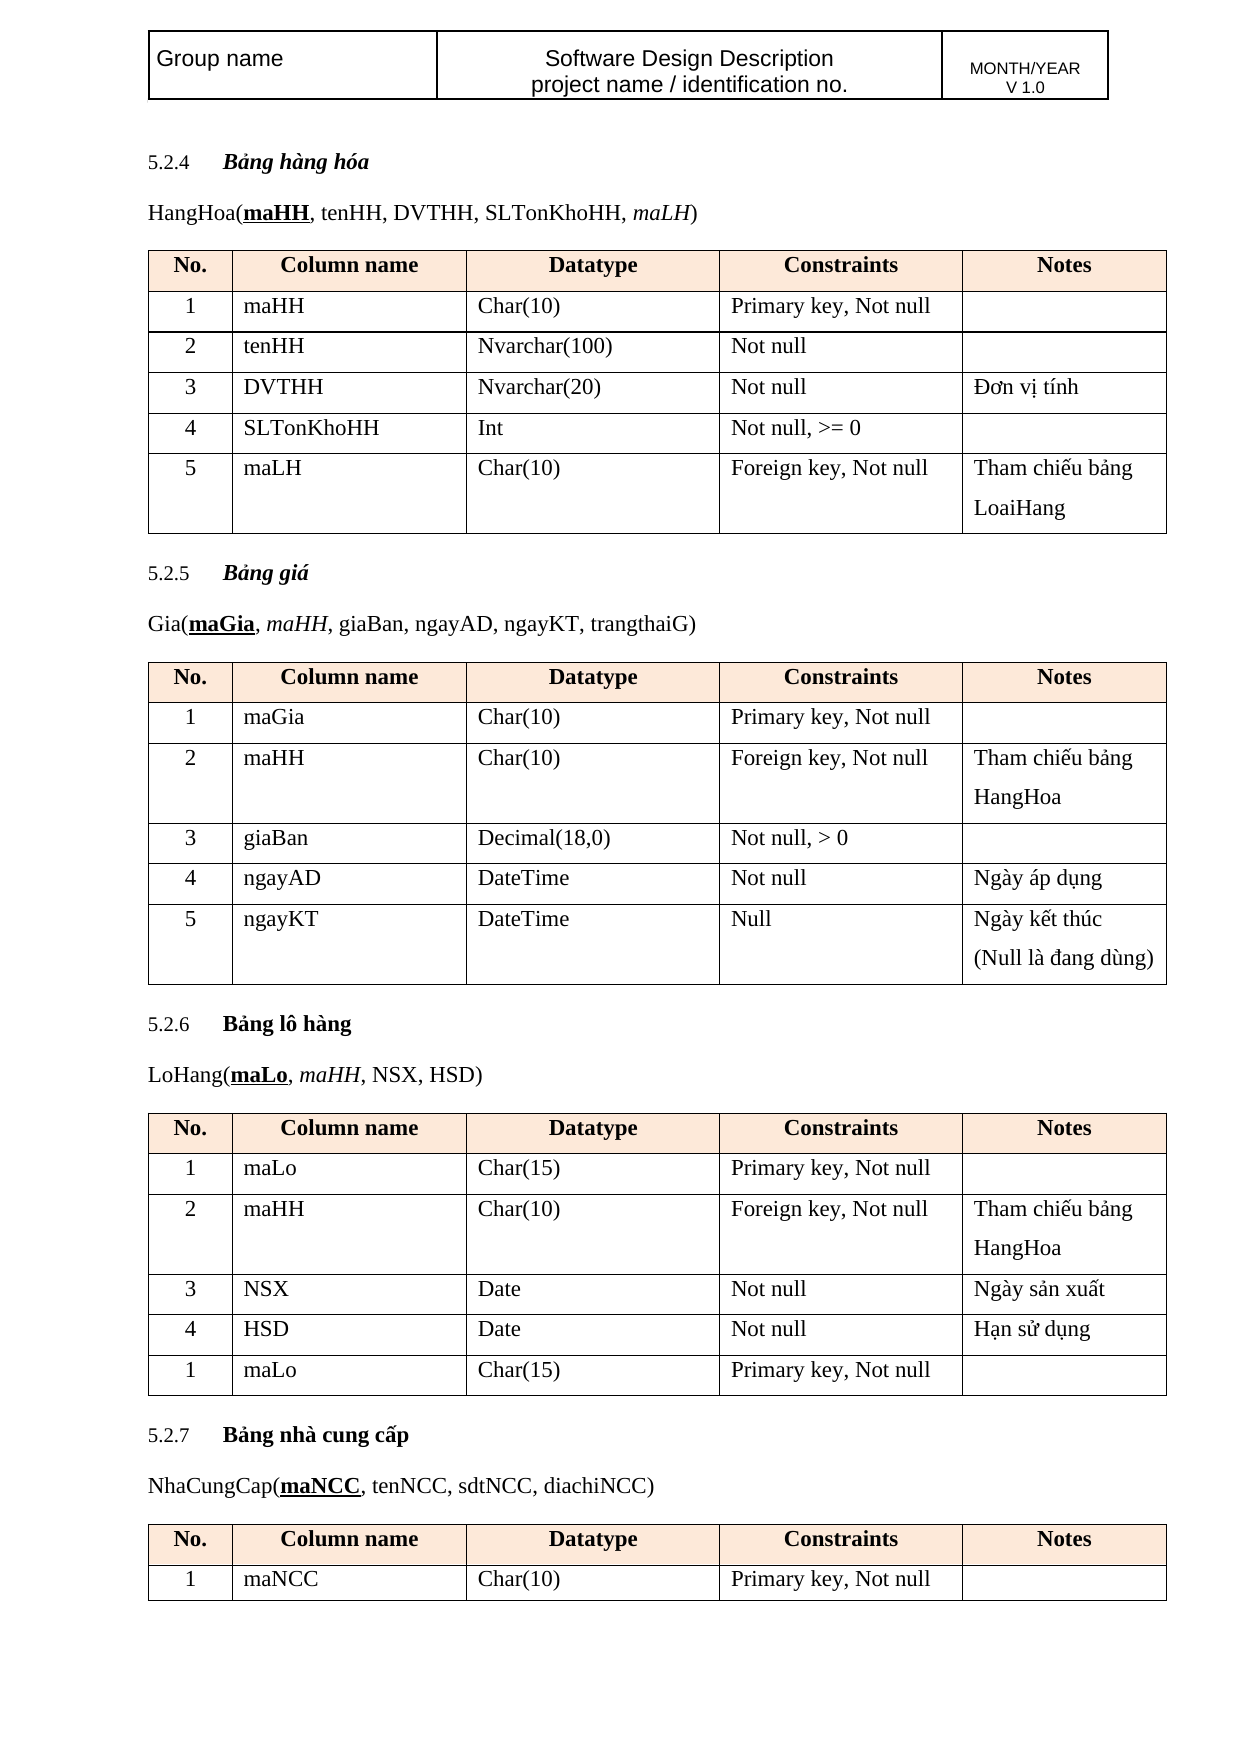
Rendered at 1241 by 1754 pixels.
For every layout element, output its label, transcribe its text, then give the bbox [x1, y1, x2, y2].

table_cell Foreign key, Not null [720, 1195, 962, 1274]
table_cell Int [467, 414, 719, 453]
table_header Constraints [720, 251, 962, 291]
table_cell 2 [149, 744, 232, 823]
table_cell [963, 824, 1166, 863]
table_cell [963, 414, 1166, 453]
table_cell Char(10) [467, 292, 719, 331]
table_cell DVTHH [233, 373, 466, 412]
table_header Notes [963, 663, 1166, 702]
table_cell ngayKT [233, 905, 466, 984]
table_cell Foreign key, Not null [720, 744, 962, 823]
table_cell maNCC [233, 1566, 466, 1600]
table_cell 3 [149, 1275, 232, 1314]
table_header No. [149, 1114, 232, 1153]
table_cell Tham chiếu bảng HangHoa [963, 744, 1166, 823]
table_cell 1 [149, 1356, 232, 1395]
table_cell Primary key, Not null [720, 292, 962, 331]
table_cell maGia [233, 703, 466, 743]
subtitle Bảng giá [148, 559, 1092, 585]
table_cell 1 [149, 1566, 232, 1600]
table_cell 5 [149, 454, 232, 533]
table_cell Char(15) [467, 1154, 719, 1194]
table_cell Char(10) [467, 454, 719, 533]
table_header Notes [963, 251, 1166, 291]
table_header Column name [233, 663, 466, 702]
table_cell ngayAD [233, 864, 466, 904]
table_cell [963, 292, 1166, 331]
table_cell Nvarchar(100) [467, 333, 719, 372]
table_cell Char(10) [467, 744, 719, 823]
table_cell Char(10) [467, 703, 719, 743]
table_header Constraints [720, 1525, 962, 1564]
table_header Notes [963, 1114, 1166, 1153]
table_cell Tham chiếu bảng HangHoa [963, 1195, 1166, 1274]
table_header Datatype [467, 663, 719, 702]
table_header Column name [233, 251, 466, 291]
table_cell Ngày kết thúc (Null là đang dùng) [963, 905, 1166, 984]
table_cell [963, 703, 1166, 743]
table_cell Char(10) [467, 1195, 719, 1274]
table_header No. [149, 251, 232, 291]
table_cell Ngày áp dụng [963, 864, 1166, 904]
table_cell Tham chiếu bảng LoaiHang [963, 454, 1166, 533]
table_cell HSD [233, 1315, 466, 1355]
table_cell tenHH [233, 333, 466, 372]
table_cell Not null, >= 0 [720, 414, 962, 453]
table_cell Hạn sử dụng [963, 1315, 1166, 1355]
table_cell 2 [149, 1195, 232, 1274]
table_header Column name [233, 1114, 466, 1153]
table_cell DateTime [467, 864, 719, 904]
table_header Datatype [467, 1114, 719, 1153]
subtitle Bảng nhà cung cấp [148, 1421, 1092, 1448]
table_cell Primary key, Not null [720, 1356, 962, 1395]
table_cell [963, 1356, 1166, 1395]
table_cell SLTonKhoHH [233, 414, 466, 453]
table_cell Decimal(18,0) [467, 824, 719, 863]
table_cell 3 [149, 373, 232, 412]
table_cell giaBan [233, 824, 466, 863]
table_cell maLo [233, 1154, 466, 1194]
table_header Datatype [467, 1525, 719, 1564]
subtitle Bảng hàng hóa [148, 148, 1092, 174]
table_cell [963, 333, 1166, 372]
text NhaCungCap(maNCC, tenNCC, sdtNCC, diachiNCC) [148, 1473, 1092, 1499]
table_cell Not null [720, 1315, 962, 1355]
table_cell maHH [233, 292, 466, 331]
table_header No. [149, 663, 232, 702]
table_cell Primary key, Not null [720, 1154, 962, 1194]
table_cell [963, 1154, 1166, 1194]
table_header Constraints [720, 1114, 962, 1153]
table_cell maLH [233, 454, 466, 533]
table_cell DateTime [467, 905, 719, 984]
table_header Constraints [720, 663, 962, 702]
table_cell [720, 1566, 962, 1600]
table_cell Not null [720, 333, 962, 372]
table_cell 1 [149, 292, 232, 331]
table_header Notes [963, 1525, 1166, 1564]
table_header Datatype [467, 251, 719, 291]
table_cell 5 [149, 905, 232, 984]
table_cell Null [720, 905, 962, 984]
table_cell Not null [720, 864, 962, 904]
table_cell Ngày sản xuất [963, 1275, 1166, 1314]
table_cell Not null [720, 373, 962, 412]
text LoHang(maLo, maHH, NSX, HSD) [148, 1061, 1092, 1088]
table_cell Char(15) [467, 1356, 719, 1395]
table_header No. [149, 1525, 232, 1564]
table_cell maHH [233, 744, 466, 823]
table_cell 4 [149, 1315, 232, 1355]
table_cell 2 [149, 333, 232, 372]
table_cell [963, 1566, 1166, 1600]
table_cell 4 [149, 414, 232, 453]
table_header Column name [233, 1525, 466, 1564]
text HangHoa(maHH, tenHH, DVTHH, SLTonKhoHH, maLH) [148, 199, 1092, 225]
table_cell Not null [720, 1275, 962, 1314]
table_cell 1 [149, 1154, 232, 1194]
table_cell Nvarchar(20) [467, 373, 719, 412]
table_cell Char(10) [467, 1566, 719, 1600]
table_cell Đơn vị tính [963, 373, 1166, 412]
table_cell maLo [233, 1356, 466, 1395]
table_cell Date [467, 1315, 719, 1355]
table_cell Foreign key, Not null [720, 454, 962, 533]
table_cell 3 [149, 824, 232, 863]
text Gia(maGia, maHH, giaBan, ngayAD, ngayKT, trangthaiG) [148, 610, 1092, 637]
table_cell maHH [233, 1195, 466, 1274]
table_cell 1 [149, 703, 232, 743]
subtitle Bảng lô hàng [148, 1010, 1092, 1036]
table_cell NSX [233, 1275, 466, 1314]
table_cell 4 [149, 864, 232, 904]
table_cell Primary key, Not null [720, 703, 962, 743]
table_cell Date [467, 1275, 719, 1314]
table_cell Not null, > 0 [720, 824, 962, 863]
